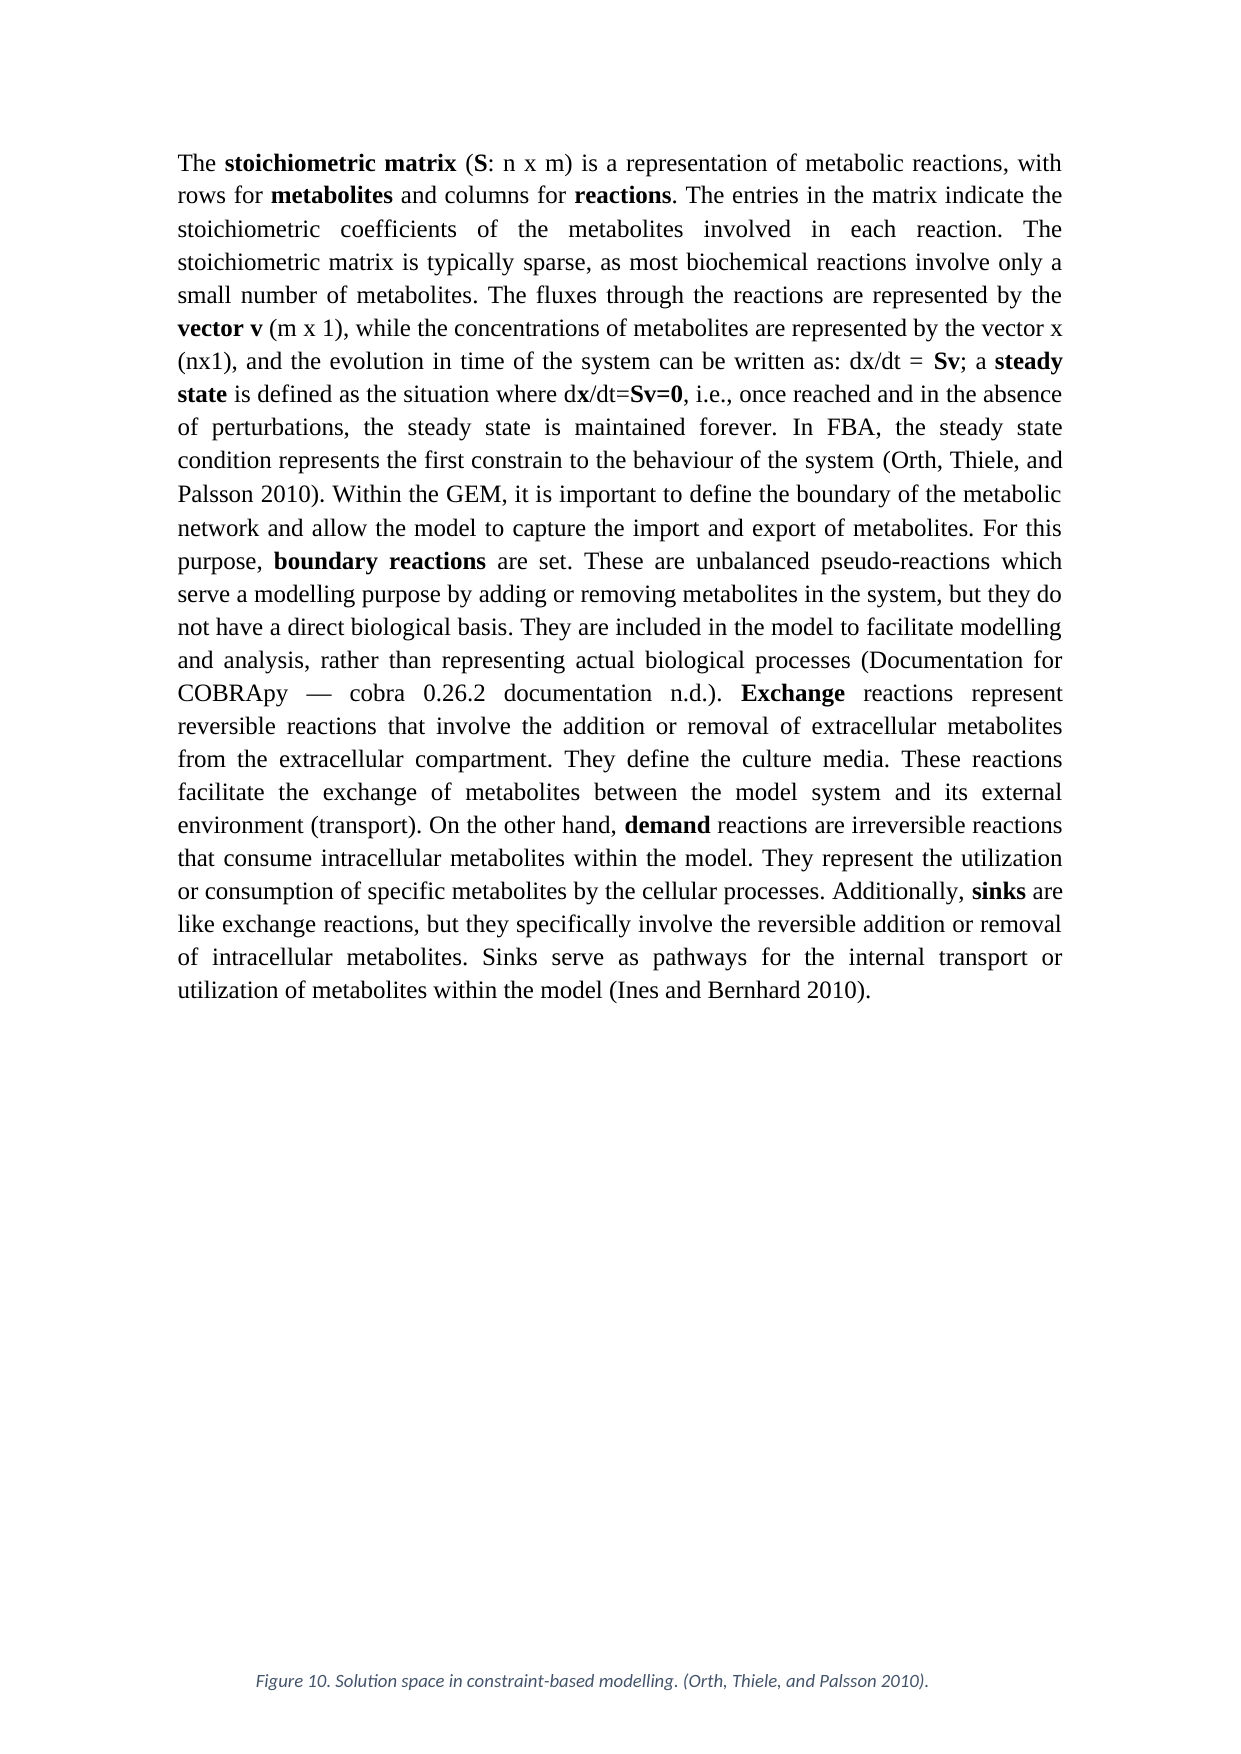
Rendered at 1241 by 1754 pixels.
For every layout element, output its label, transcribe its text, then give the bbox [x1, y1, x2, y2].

text The stoichiometric matrix (S: n x m) is a representation of metabolic reactions, with rows for metabolites and columns for reactions. The entries in the matrix indicate the stoichiometric coefficients of the metabolites involved in each reaction. The stoichiometric matrix is typically sparse, as most biochemical reactions involve only a small number of metabolites. The fluxes through the reactions are represented by the vector v (m x 1), while the concentrations of metabolites are represented by the vector x (nx1), and the evolution in time of the system can be written as: dx/dt = Sv; a steady state is defined as the situation where dx/dt=Sv=0, i.e., once reached and in the absence of perturbations, the steady state is maintained forever. In FBA, the steady state condition represents the first constrain to the behaviour of the system (Orth, Thiele, and Palsson 2010). Within the GEM, it is important to define the boundary of the metabolic network and allow the model to capture the import and export of metabolites. For this purpose, boundary reactions are set. These are unbalanced pseudo-reactions which serve a modelling purpose by adding or removing metabolites in the system, but they do not have a direct biological basis. They are included in the model to facilitate modelling and analysis, rather than representing actual biological processes (Documentation for COBRApy — cobra 0.26.2 documentation n.d.). Exchange reactions represent reversible reactions that involve the addition or removal of extracellular metabolites from the extracellular compartment. They define the culture media. These reactions facilitate the exchange of metabolites between the model system and its external environment (transport). On the other hand, demand reactions are irreversible reactions that consume intracellular metabolites within the model. They represent the utilization or consumption of specific metabolites by the cellular processes. Additionally, sinks are like exchange reactions, but they specifically involve the reversible addition or removal of intracellular metabolites. Sinks serve as pathways for the internal transport or utilization of metabolites within the model (Ines and Bernhard 2010). [177, 148, 1063, 1600]
